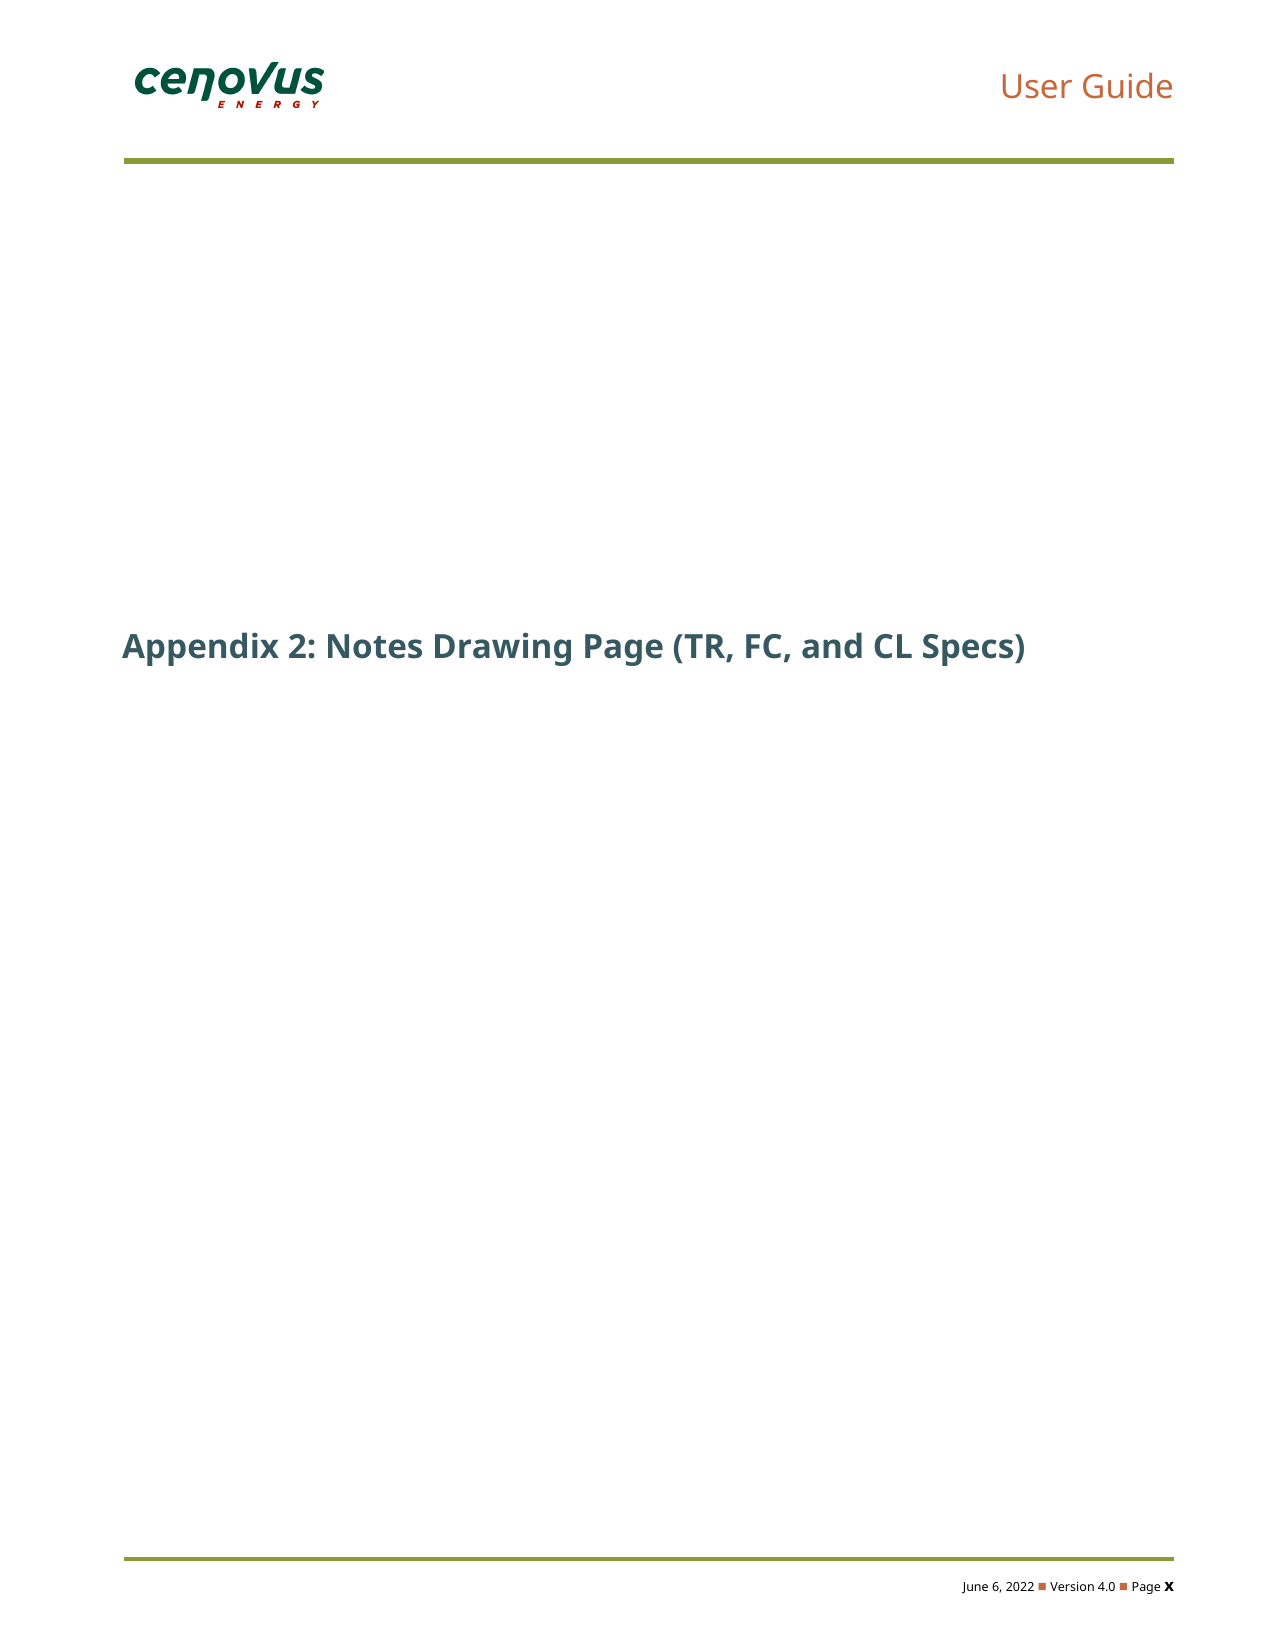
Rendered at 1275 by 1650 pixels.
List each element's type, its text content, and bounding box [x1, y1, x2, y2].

picture [135, 62, 324, 108]
text Appendix 2: Notes Drawing Page (TR, FC, and CL Specs) [122, 623, 1181, 668]
